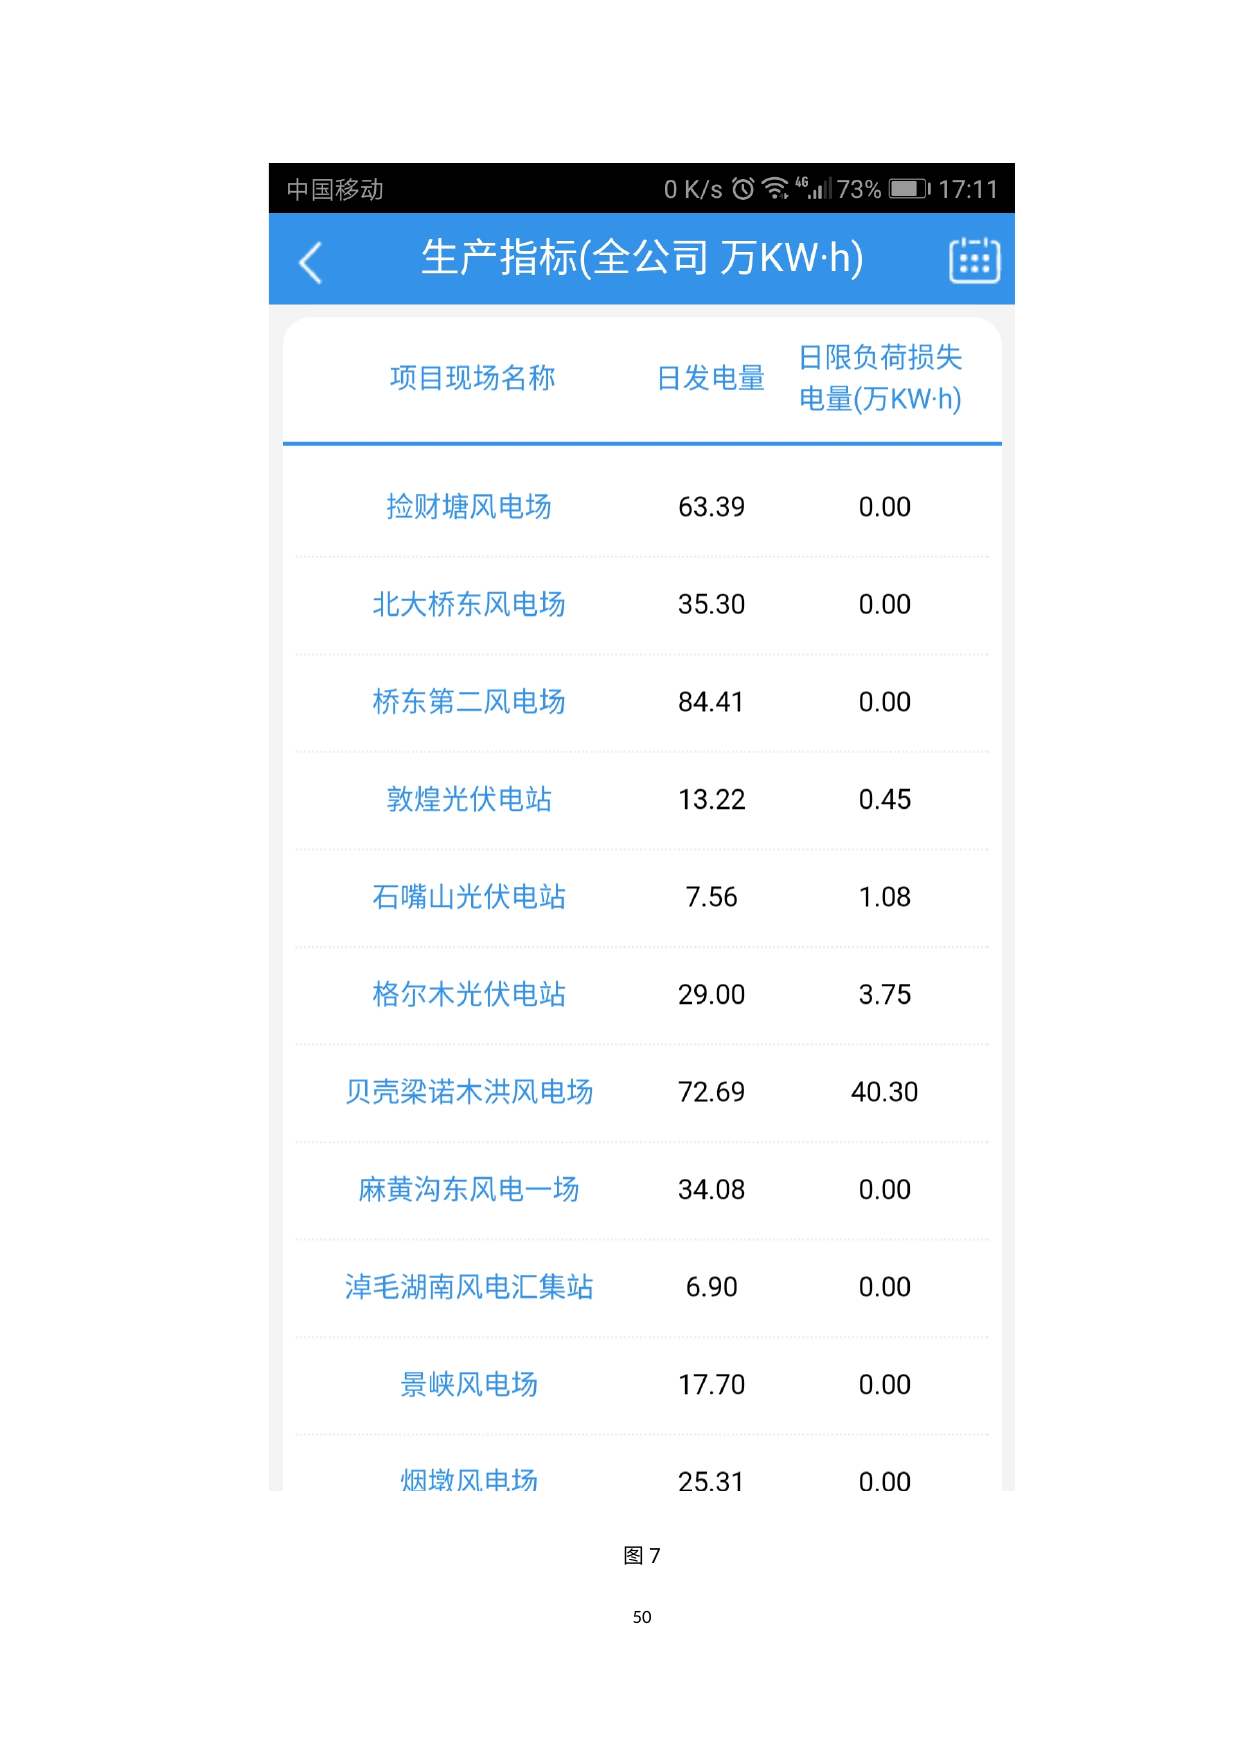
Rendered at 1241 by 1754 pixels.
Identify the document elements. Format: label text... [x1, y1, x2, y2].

picture [268, 163, 1015, 1491]
text 图 7 [187, 1537, 1053, 1571]
